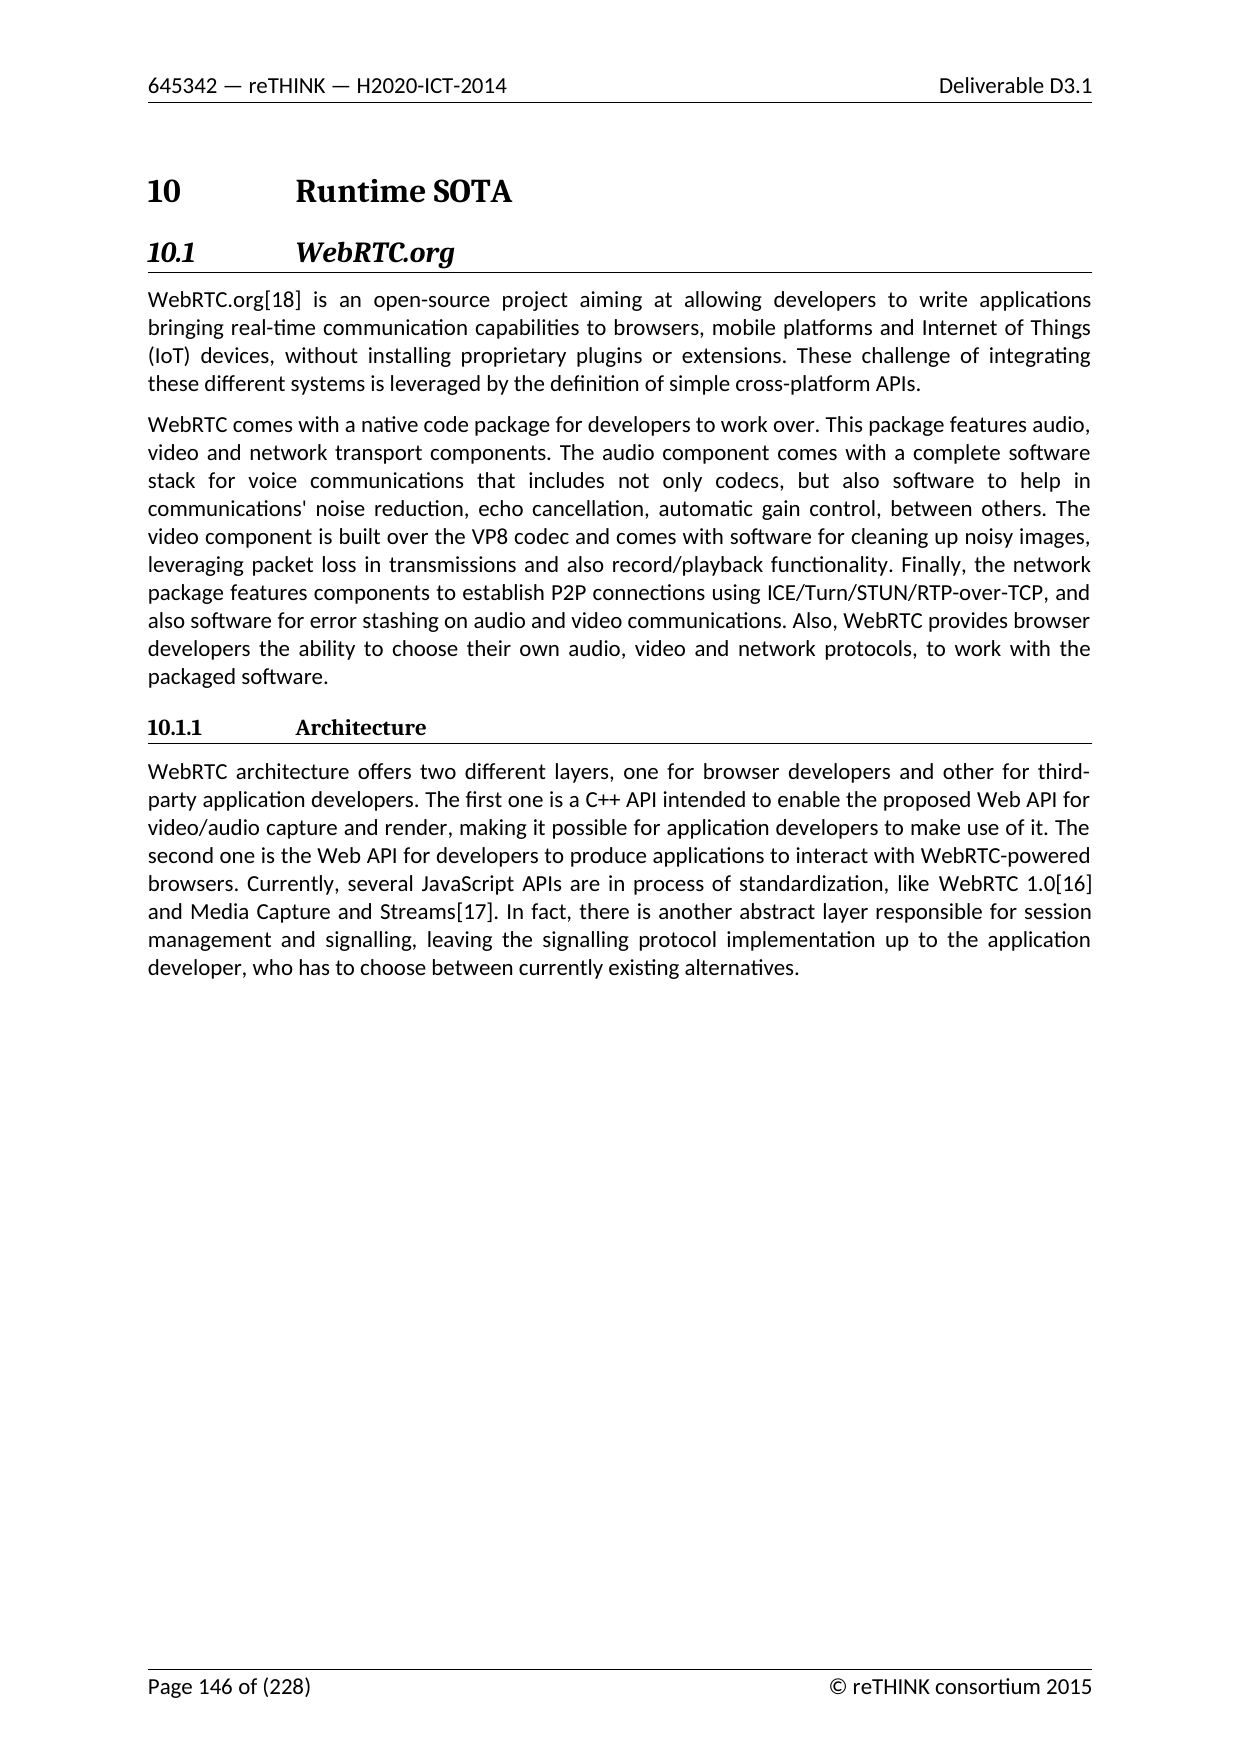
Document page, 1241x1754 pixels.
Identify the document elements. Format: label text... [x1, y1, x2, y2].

subtitle WebRTC.org [148, 236, 1092, 272]
subtitle Runtime SOTA [148, 173, 1092, 211]
text WebRTC.org[18] is an open-source project aiming at allowing developers to write applications bringing real-time communication capabilities to browsers, mobile platforms and Internet of Things (IoT) devices, without installing proprietary plugins or extensions. These challenge of integrating these different systems is leveraged by the definition of simple cross-platform APIs. [148, 285, 1092, 397]
text WebRTC architecture offers two different layers, one for browser developers and other for third-party application developers. The first one is a C++ API intended to enable the proposed Web API for video/audio capture and render, making it possible for application developers to make use of it. The second one is the Web API for developers to produce applications to interact with WebRTC-powered browsers. Currently, several JavaScript APIs are in process of standardization, like WebRTC 1.0[16] and Media Capture and Streams[17]. In fact, there is another abstract layer responsible for session management and signalling, leaving the signalling protocol implementation up to the application developer, who has to choose between currently existing alternatives. [148, 757, 1092, 981]
text WebRTC comes with a native code package for developers to work over. This package features audio, video and network transport components. The audio component comes with a complete software stack for voice communications that includes not only codecs, but also software to help in communications' noise reduction, echo cancellation, automatic gain control, between others. The video component is built over the VP8 codec and comes with software for cleaning up noisy images, leveraging packet loss in transmissions and also record/playback functionality. Finally, the network package features components to establish P2P connections using ICE/Turn/STUN/RTP-over-TCP, and also software for error stashing on audio and video communications. Also, WebRTC provides browser developers the ability to choose their own audio, video and network protocols, to work with the packaged software. [148, 410, 1092, 690]
subtitle Architecture [148, 715, 1092, 743]
